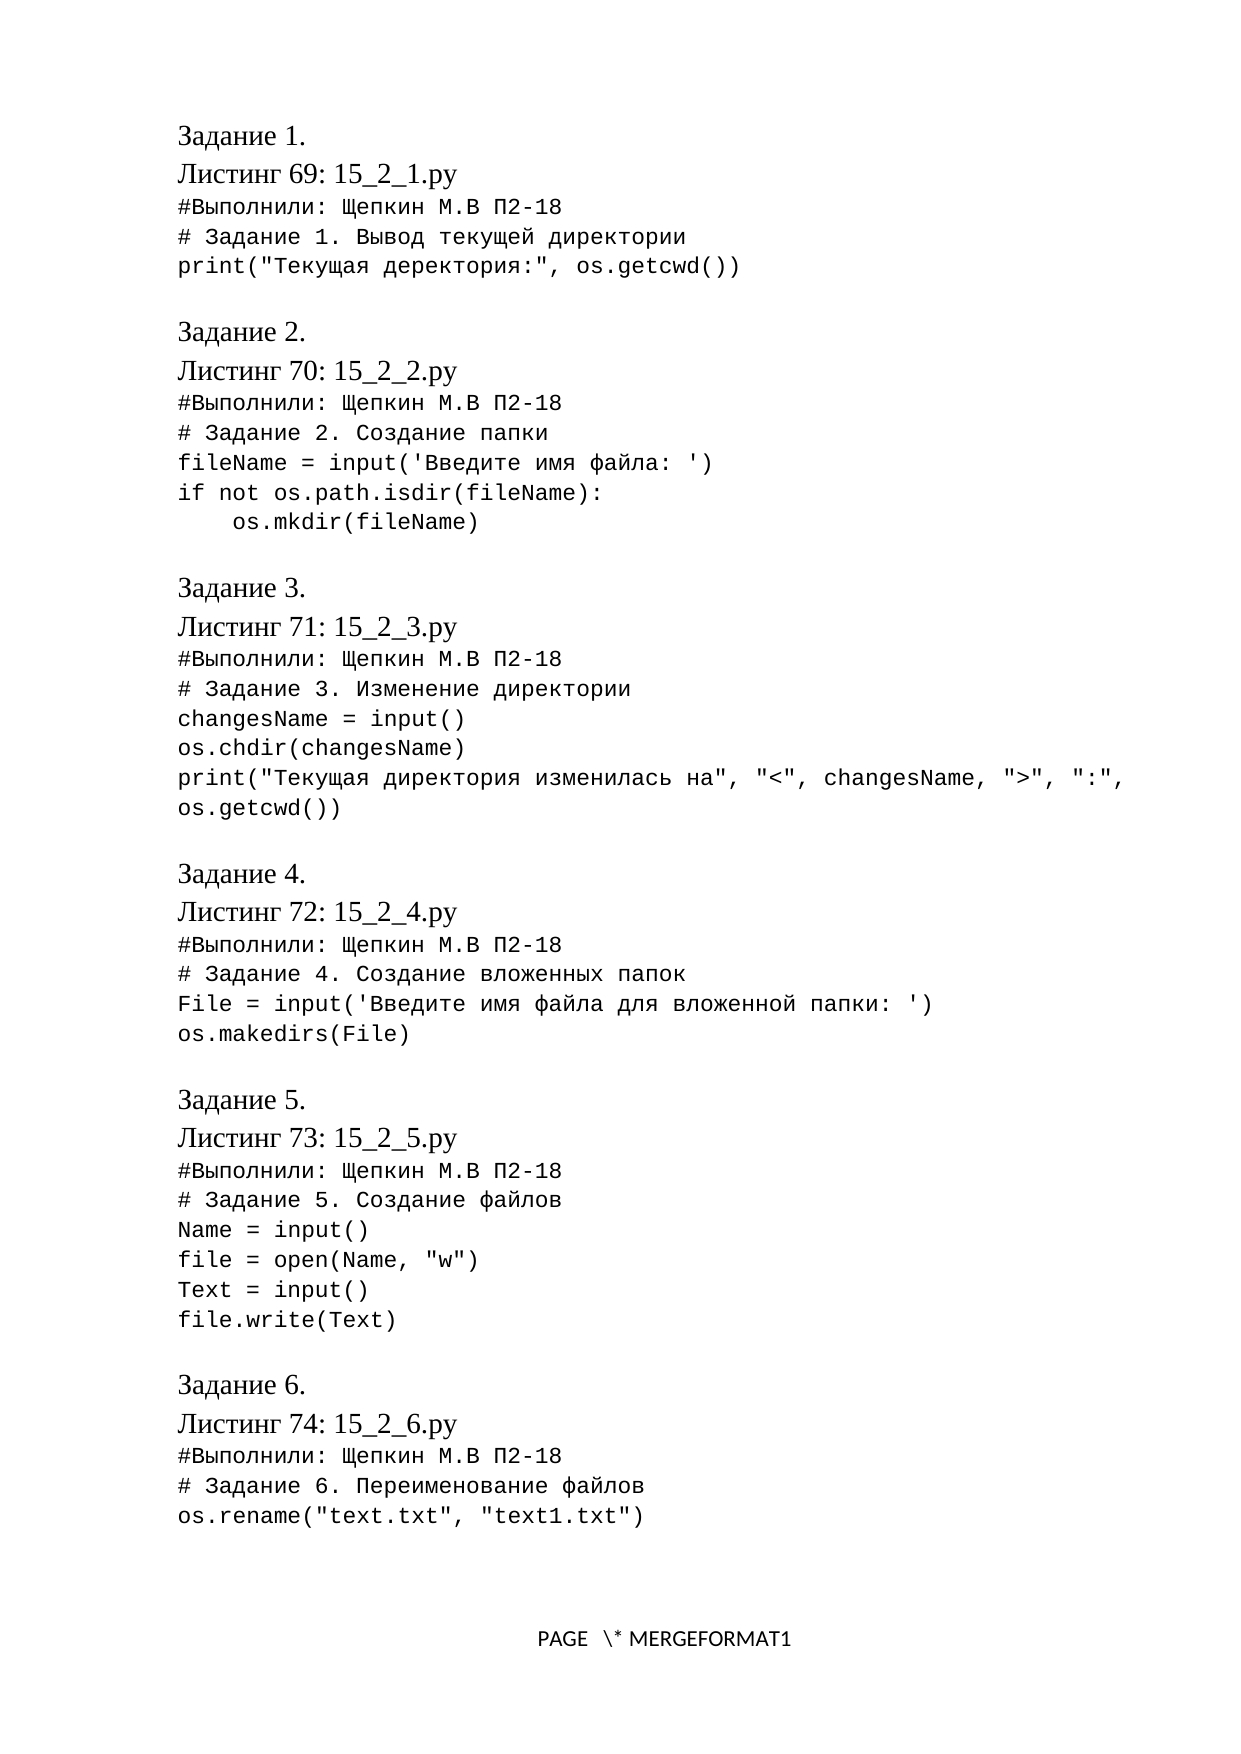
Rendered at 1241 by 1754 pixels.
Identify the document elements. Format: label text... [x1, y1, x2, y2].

text # Задание 3. Изменение директории [177, 677, 1152, 703]
text Листинг 70: 15_2_2.py [177, 353, 1152, 386]
text #Выполнили: Щепкин М.В П2-18 [177, 195, 1152, 221]
text if not os.path.isdir(fileName): [177, 481, 1152, 507]
text os.chdir(changesName) [177, 737, 1152, 763]
text Листинг 72: 15_2_4.py [177, 894, 1152, 928]
text os.rename("text.txt", "text1.txt") [177, 1504, 1152, 1530]
text os.makedirs(File) [177, 1022, 1152, 1048]
text file = open(Name, "w") [177, 1248, 1152, 1274]
text File = input('Введите имя файла для вложенной папки: ') [177, 992, 1152, 1018]
text file.write(Text) [177, 1308, 1152, 1334]
text Задание 3. [177, 570, 1152, 604]
text Листинг 74: 15_2_6.py [177, 1406, 1152, 1439]
text #Выполнили: Щепкин М.В П2-18 [177, 391, 1152, 417]
text # Задание 4. Создание вложенных папок [177, 963, 1152, 989]
text #Выполнили: Щепкин М.В П2-18 [177, 647, 1152, 673]
text Задание 2. [177, 314, 1152, 348]
text Задание 6. [177, 1367, 1152, 1401]
text # Задание 5. Создание файлов [177, 1189, 1152, 1215]
text #Выполнили: Щепкин М.В П2-18 [177, 933, 1152, 959]
text # Задание 6. Переименование файлов [177, 1474, 1152, 1500]
text Листинг 73: 15_2_5.py [177, 1120, 1152, 1154]
text # Задание 1. Вывод текущей директории [177, 225, 1152, 251]
text fileName = input('Введите имя файла: ') [177, 451, 1152, 477]
text Задание 5. [177, 1082, 1152, 1115]
text Листинг 71: 15_2_3.py [177, 609, 1152, 642]
text #Выполнили: Щепкин М.В П2-18 [177, 1159, 1152, 1185]
text changesName = input() [177, 707, 1152, 733]
text Листинг 69: 15_2_1.py [177, 157, 1152, 190]
text Задание 4. [177, 856, 1152, 889]
text # Задание 2. Создание папки [177, 421, 1152, 447]
text Name = input() [177, 1218, 1152, 1244]
text print("Текущая директория изменилась на", "<", changesName, ">", ":", os.getcwd()) [177, 766, 1152, 822]
text print("Текущая деректория:", os.getcwd()) [177, 255, 1152, 281]
text os.mkdir(fileName) [177, 511, 1152, 537]
text Text = input() [177, 1278, 1152, 1304]
text #Выполнили: Щепкин М.В П2-18 [177, 1444, 1152, 1471]
text Задание 1. [177, 118, 1152, 152]
